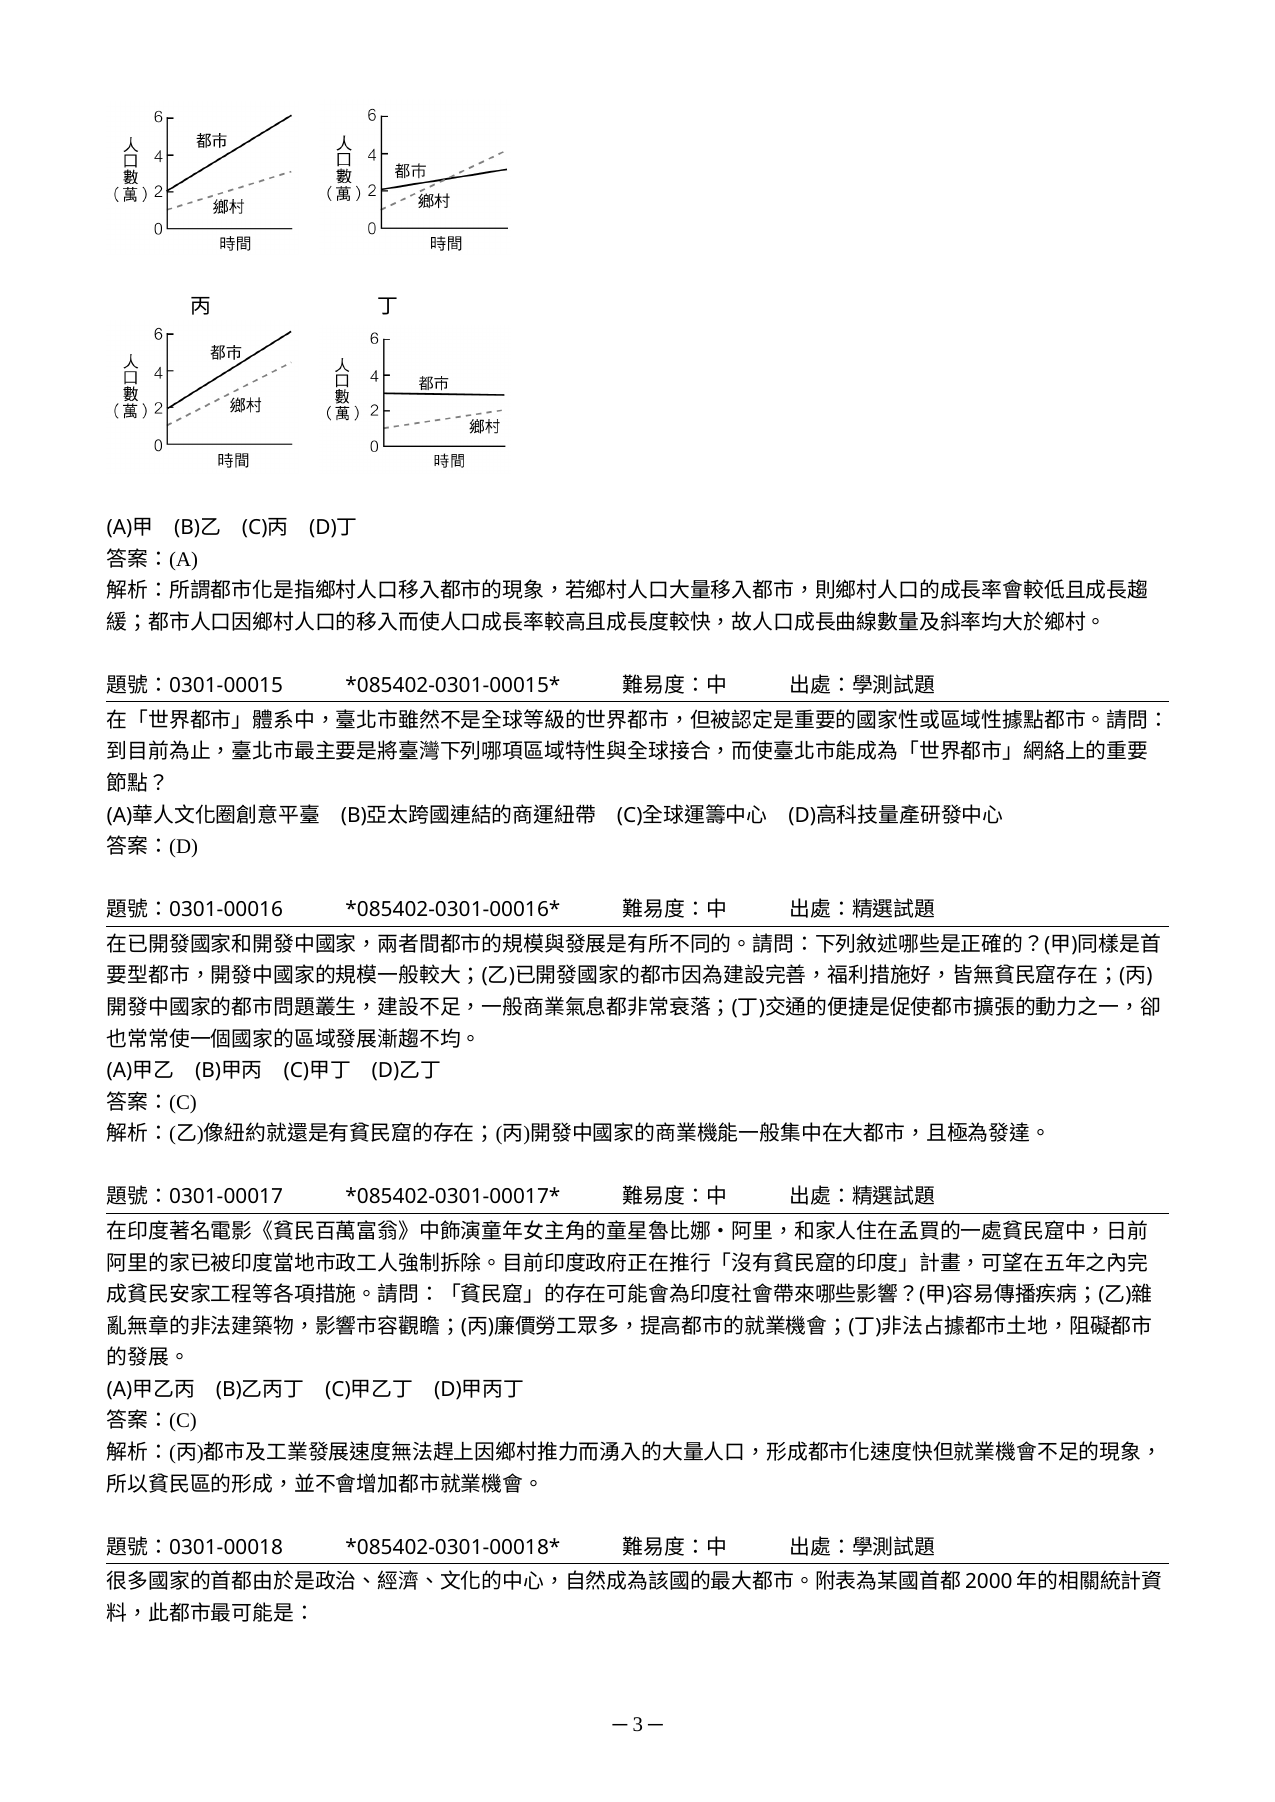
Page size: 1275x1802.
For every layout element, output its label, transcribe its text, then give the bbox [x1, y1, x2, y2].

text 解析：所謂都市化是指鄉村人口移入都市的現象，若鄉村人口大量移入都市，則鄉村人口的成長率會較低且成長趨緩；都市人口因鄉村人口的移入而使人口成長率較高且成長度較快，故人口成長曲線數量及斜率均大於鄉村。 [106, 573, 1169, 636]
picture [106, 101, 299, 255]
picture [319, 99, 512, 255]
text 答案：(C) [106, 1084, 1169, 1116]
text 題號：0301-00017 *085402-0301-00017* 難易度：中 出處：精選試題 [106, 1179, 1169, 1213]
text 答案：(D) [106, 829, 1169, 860]
text 在「世界都市」體系中，臺北市雖然不是全球等級的世界都市，但被認定是重要的國家性或區域性據點都市。請問：到目前為止，臺北市最主要是將臺灣下列哪項區域特性與全球接合，而使臺北市能成為「世界都市」網絡上的重要節點？ (A)華人文化圈創意平臺 (B)亞太跨國連結的商運紐帶 (C)全球運籌中心 (D)高科技量產研發中心 [106, 702, 1169, 829]
text 答案：(C) [106, 1403, 1169, 1435]
text 在已開發國家和開發中國家，兩者間都市的規模與發展是有所不同的。請問：下列敘述哪些是正確的？(甲)同樣是首要型都市，開發中國家的規模一般較大；(乙)已開發國家的都市因為建設完善，福利措施好，皆無貧民窟存在；(丙)開發中國家的都市問題叢生，建設不足，一般商業氣息都非常衰落；(丁)交通的便捷是促使都市擴張的動力之一，卻也常常使一個國家的區域發展漸趨不均。 (A)甲乙 (B)甲丙 (C)甲丁 (D)乙丁 [106, 927, 1169, 1084]
text 答案：(A) [106, 542, 1169, 573]
picture [319, 325, 512, 474]
text 解析：(丙)都市及工業發展速度無法趕上因鄉村推力而湧入的大量人口，形成都市化速度快但就業機會不足的現象，所以貧民區的形成，並不會增加都市就業機會。 [106, 1435, 1169, 1498]
text 題號：0301-00018 *085402-0301-00018* 難易度：中 出處：學測試題 [106, 1529, 1169, 1563]
text 題號：0301-00015 *085402-0301-00015* 難易度：中 出處：學測試題 [106, 668, 1169, 701]
text 題號：0301-00016 *085402-0301-00016* 難易度：中 出處：精選試題 [106, 892, 1169, 926]
text 解析：(乙)像紐約就還是有貧民窟的存在；(丙)開發中國家的商業機能一般集中在大都市，且極為發達。 [106, 1116, 1169, 1147]
text 在印度著名電影《貧民百萬富翁》中飾演童年女主角的童星魯比娜‧阿里，和家人住在孟買的一處貧民窟中，日前阿里的家已被印度當地市政工人強制拆除。目前印度政府正在推行「沒有貧民窟的印度」計畫，可望在五年之內完成貧民安家工程等各項措施。請問：「貧民窟」的存在可能會為印度社會帶來哪些影響？(甲)容易傳播疾病；(乙)雜亂無章的非法建築物，影響市容觀瞻；(丙)廉價勞工眾多，提高都市的就業機會；(丁)非法占據都市土地，阻礙都市的發展。 (A)甲乙丙 (B)乙丙丁 (C)甲乙丁 (D)甲丙丁 [106, 1214, 1169, 1403]
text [106, 100, 1169, 542]
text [106, 1564, 1169, 1627]
picture [106, 320, 299, 474]
